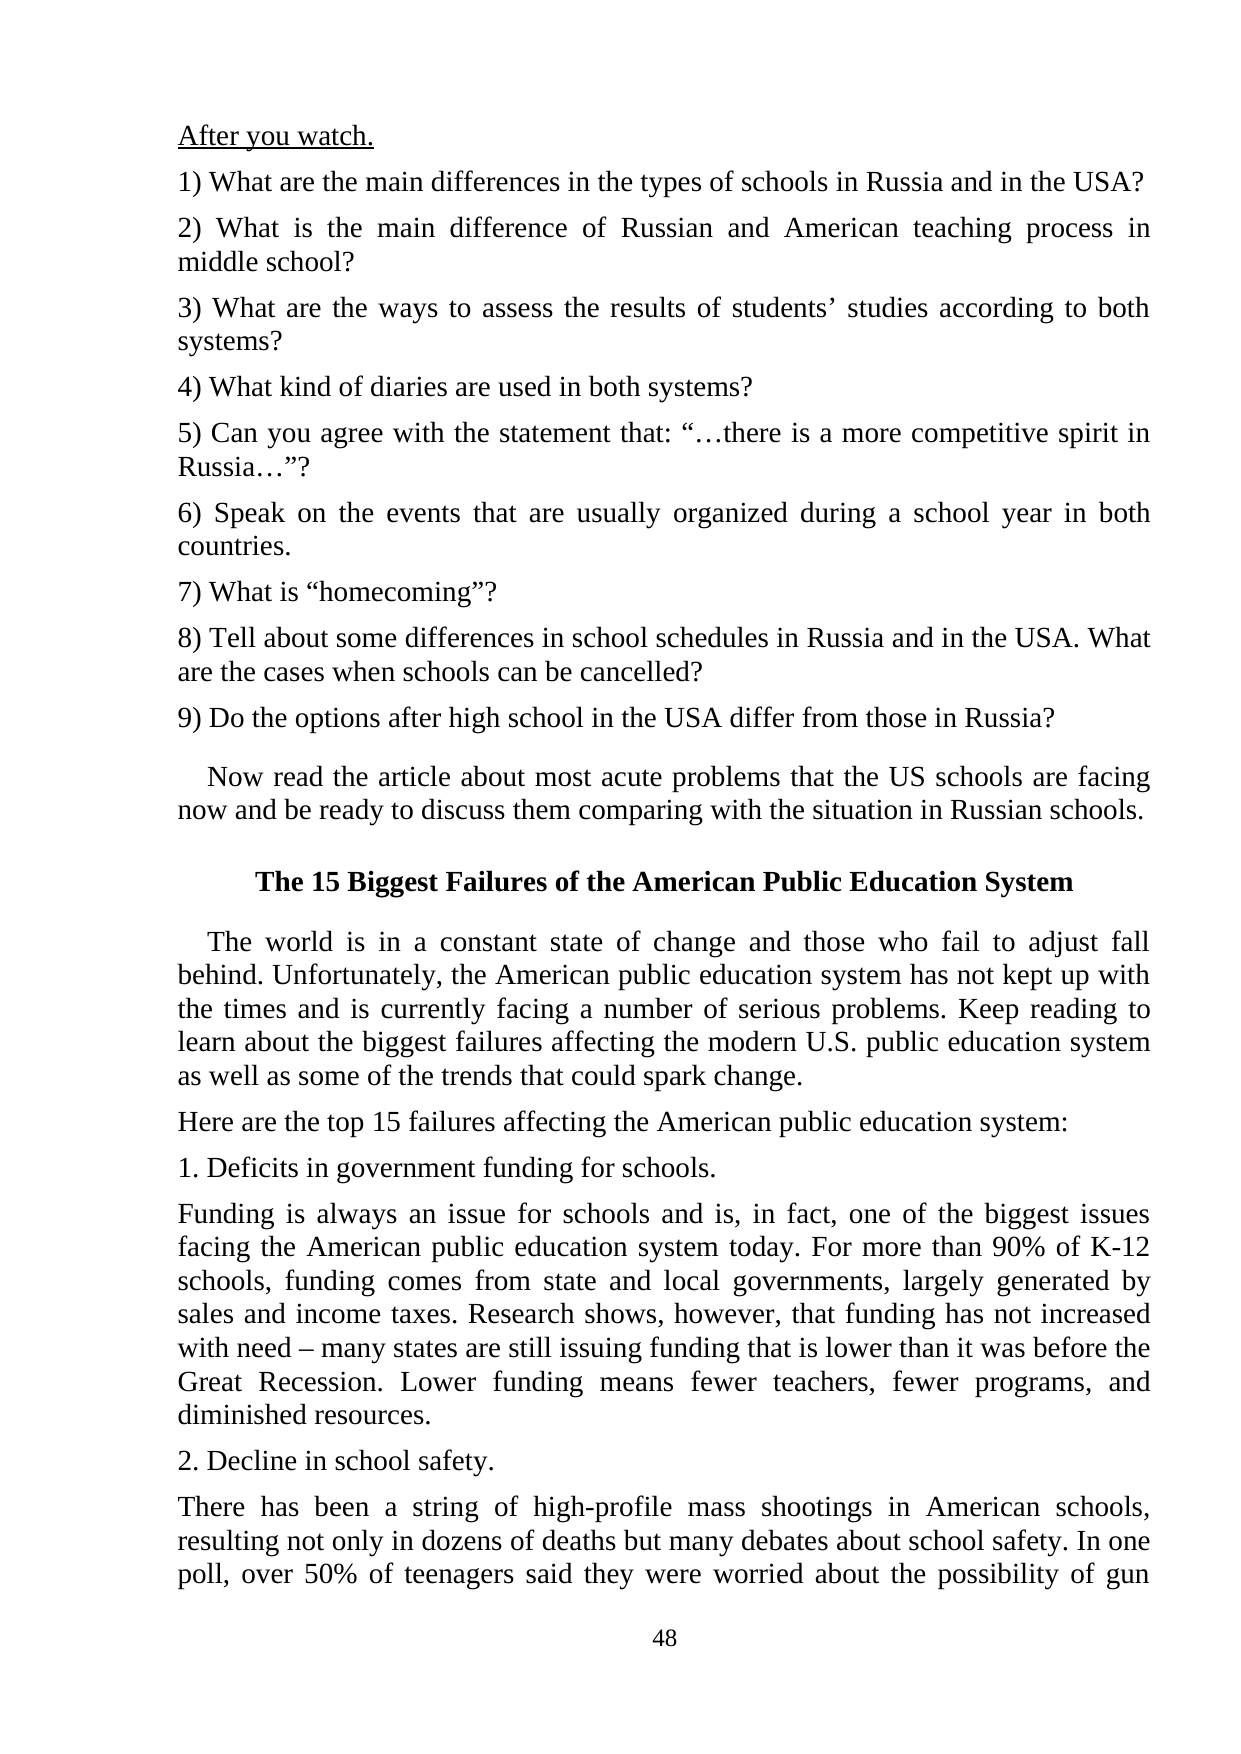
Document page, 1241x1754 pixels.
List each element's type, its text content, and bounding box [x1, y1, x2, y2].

text The world is in a constant state of change and those who fail to adjust fall behind. Unfortunately, the American public education system has not kept up with the times and is currently facing a number of serious problems. Keep reading to learn about the biggest failures affecting the modern U.S. public education system as well as some of the trends that could spark change. [177, 924, 1152, 1091]
text 6) Speak on the events that are usually organized during a school year in both countries. [177, 495, 1152, 562]
text 9) Do the options after high school in the USA differ from those in Russia? [177, 700, 1152, 734]
list The 15 Biggest Failures of the American Public Education System [177, 864, 1152, 898]
text 1) What are the main differences in the types of schools in Russia and in the USA? [177, 164, 1152, 198]
text After you watch. [177, 118, 1152, 152]
text 2) What is the main difference of Russian and American teaching process in middle school? [177, 210, 1152, 277]
text 2. Decline in school safety. [177, 1443, 1152, 1477]
text 7) What is “homecoming”? [177, 574, 1152, 608]
text Here are the top 15 failures affecting the American public education system: [177, 1104, 1152, 1137]
text 3) What are the ways to assess the results of students’ studies according to both systems? [177, 290, 1152, 357]
text 1. Deficits in government funding for schools. [177, 1150, 1152, 1183]
text 8) Tell about some differences in school schedules in Russia and in the USA. What are the cases when schools can be cancelled? [177, 621, 1152, 688]
list Now read the article about most acute problems that the US schools are facing now and be ready to discuss them comparing with the situation in Russian schools. [177, 759, 1152, 826]
text 5) Can you agree with the statement that: “…there is a more competitive spirit in Russia…”? [177, 415, 1152, 482]
text 4) What kind of diaries are used in both systems? [177, 369, 1152, 403]
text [177, 1489, 1152, 1590]
text Funding is always an issue for schools and is, in fact, one of the biggest issues facing the American public education system today. For more than 90% of K-12 schools, funding comes from state and local governments, largely generated by sales and income taxes. Research shows, however, that funding has not increased with need – many states are still issuing funding that is lower than it was before the Great Recession. Lower funding means fewer teachers, fewer programs, and diminished resources. [177, 1196, 1152, 1431]
